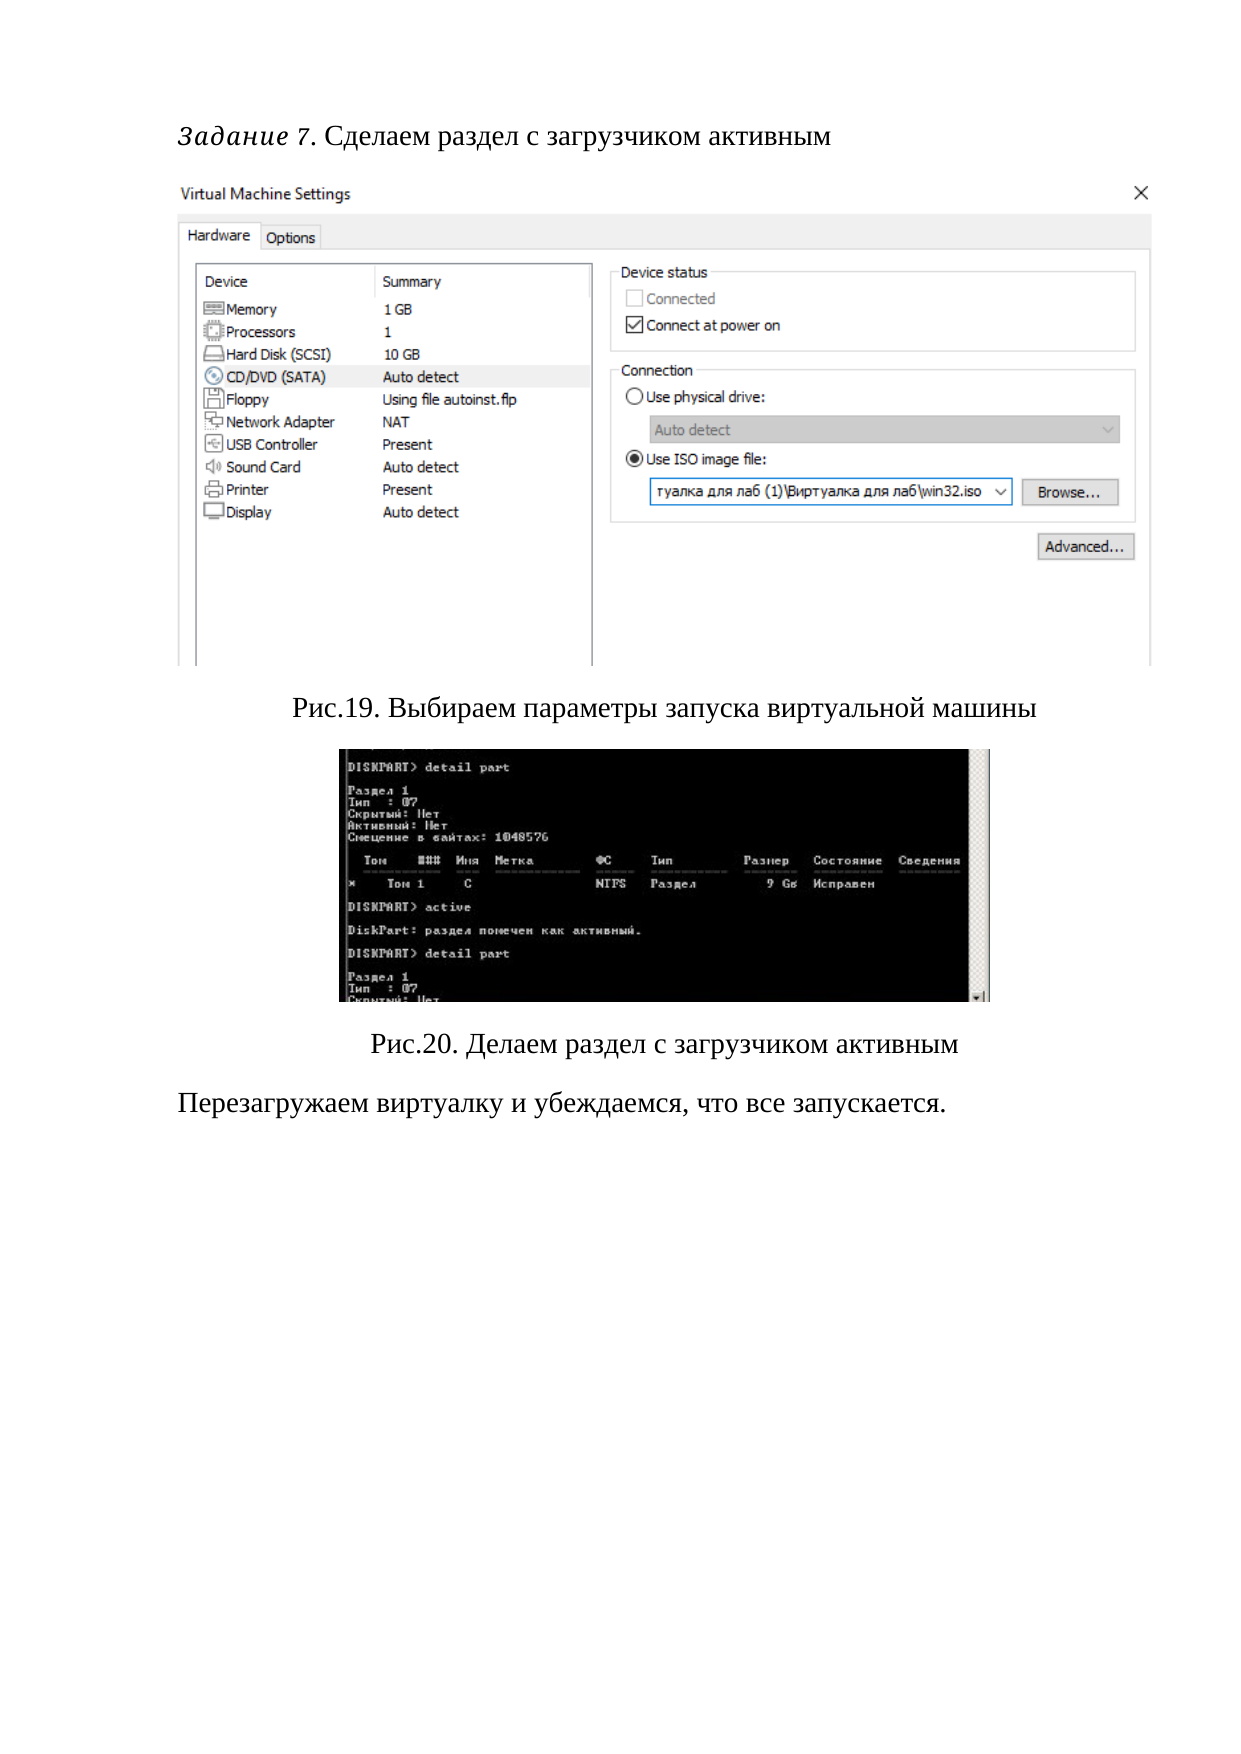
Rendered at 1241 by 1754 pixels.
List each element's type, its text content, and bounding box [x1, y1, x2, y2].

text Рис.20. Делаем раздел с загрузчиком активным [177, 1026, 1152, 1060]
text Рис.19. Выбираем параметры запуска виртуальной машины [177, 690, 1152, 724]
text Перезагружаем виртуалку и убеждаемся, что все запускается. [177, 1086, 1152, 1119]
text Задание 7. Сделаем раздел с загрузчиком активным [177, 118, 1152, 152]
picture [339, 749, 990, 1002]
picture [177, 177, 1152, 666]
